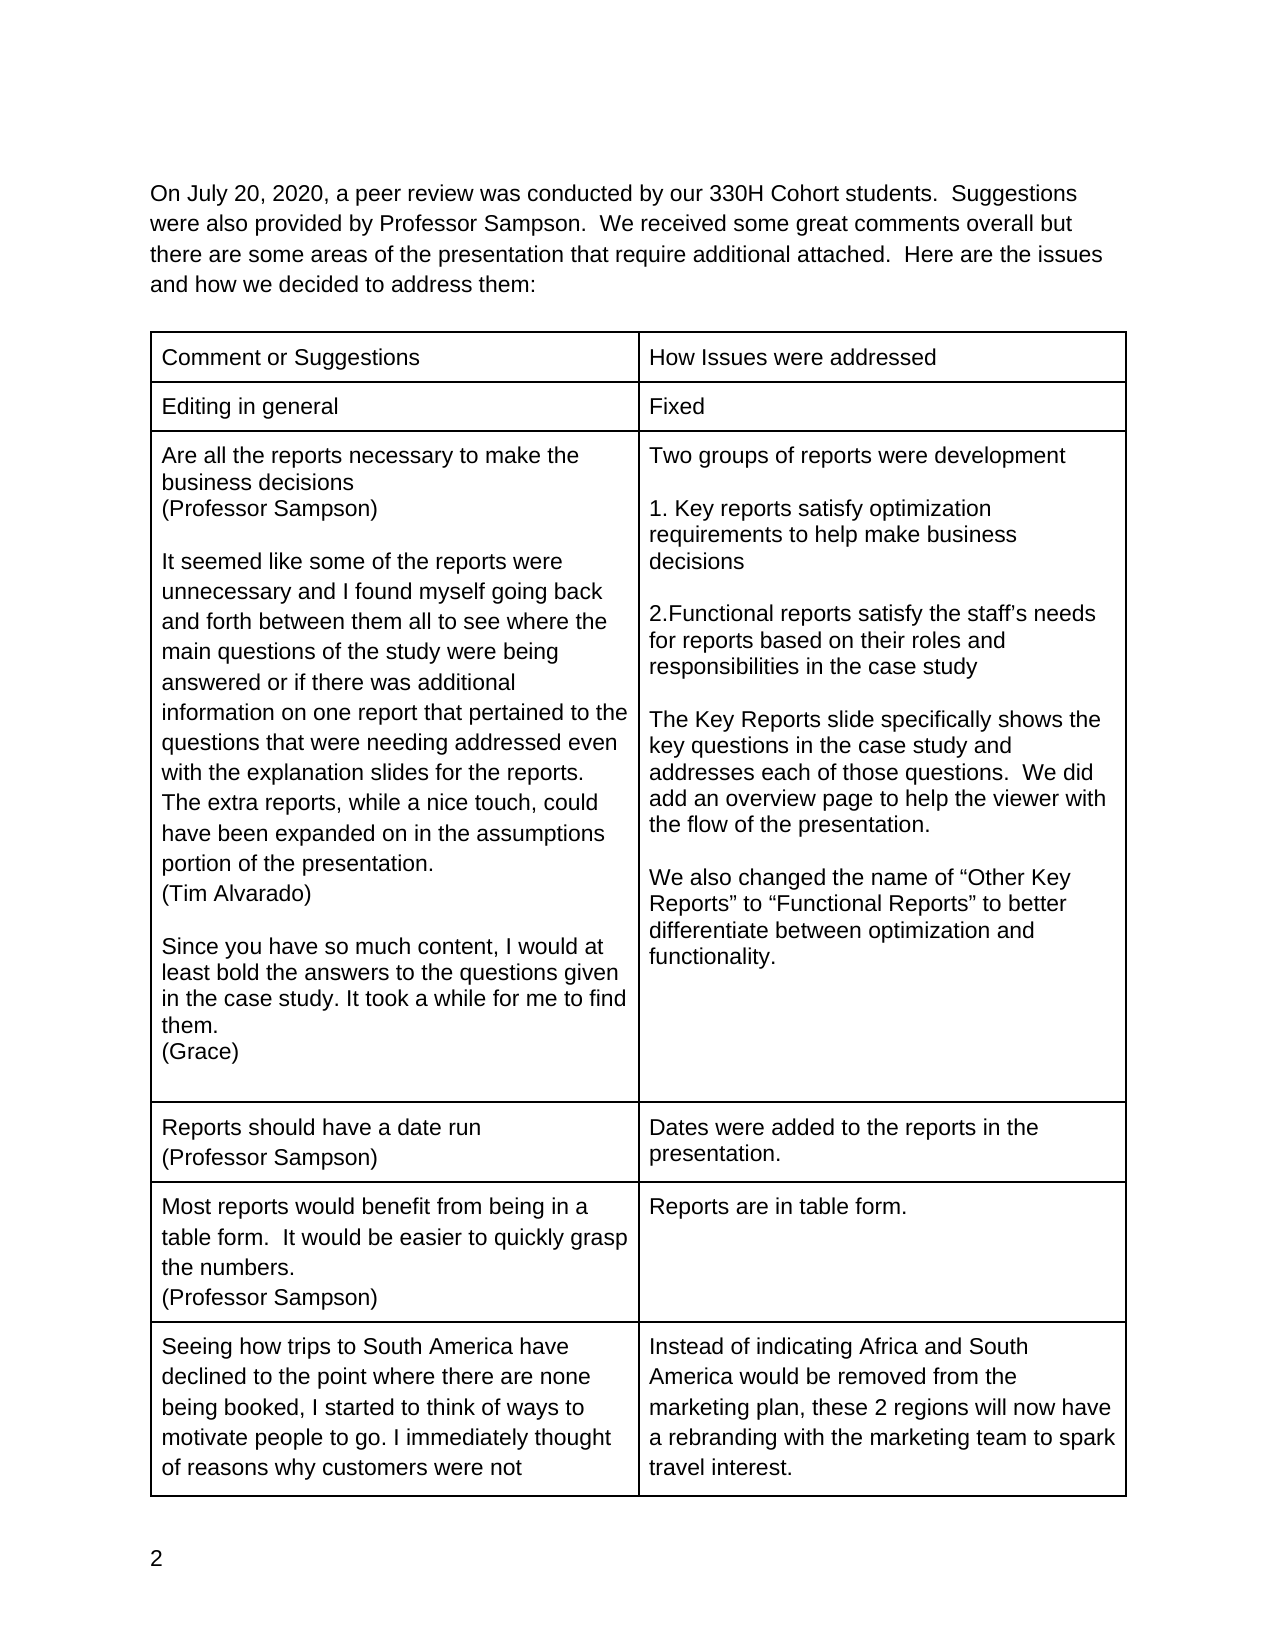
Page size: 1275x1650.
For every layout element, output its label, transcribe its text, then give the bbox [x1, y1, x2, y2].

text On July 20, 2020, a peer review was conducted by our 330H Cohort students. Suggestions were also provided by Professor Sampson. We received some great comments overall but there are some areas of the presentation that require additional attached. Here are the issues and how we decided to address them: [150, 180, 1125, 297]
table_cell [152, 1323, 638, 1494]
table_cell Reports are in table form. [640, 1183, 1125, 1321]
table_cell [640, 1323, 1125, 1494]
table_cell Two groups of reports were development 1. Key reports satisfy optimization requirements to help make business decisions 2.Functional reports satisfy the staff’s needs for reports based on their roles and responsibilities in the case study The Key Reports slide specifically shows the key questions in the case study and addresses each of those questions. We did add an overview page to help the viewer with the flow of the presentation. We also changed the name of “Other Key Reports” to “Functional Reports” to better differentiate between optimization and functionality. [640, 432, 1125, 1101]
table_cell Are all the reports necessary to make the business decisions (Professor Sampson) It seemed like some of the reports were unnecessary and I found myself going back and forth between them all to see where the main questions of the study were being answered or if there was additional information on one report that pertained to the questions that were needing addressed even with the explanation slides for the reports. The extra reports, while a nice touch, could have been expanded on in the assumptions portion of the presentation. (Tim Alvarado) Since you have so much content, I would at least bold the answers to the questions given in the case study. It took a while for me to find them. (Grace) [152, 432, 638, 1101]
table_header Comment or Suggestions [152, 333, 638, 381]
table_header How Issues were addressed [640, 333, 1125, 381]
table_cell Reports should have a date run (Professor Sampson) [152, 1103, 638, 1181]
table_cell Fixed [640, 383, 1125, 430]
table_cell Dates were added to the reports in the presentation. [640, 1103, 1125, 1181]
table_cell Editing in general [152, 383, 638, 430]
table_cell Most reports would benefit from being in a table form. It would be easier to quickly grasp the numbers. (Professor Sampson) [152, 1183, 638, 1321]
